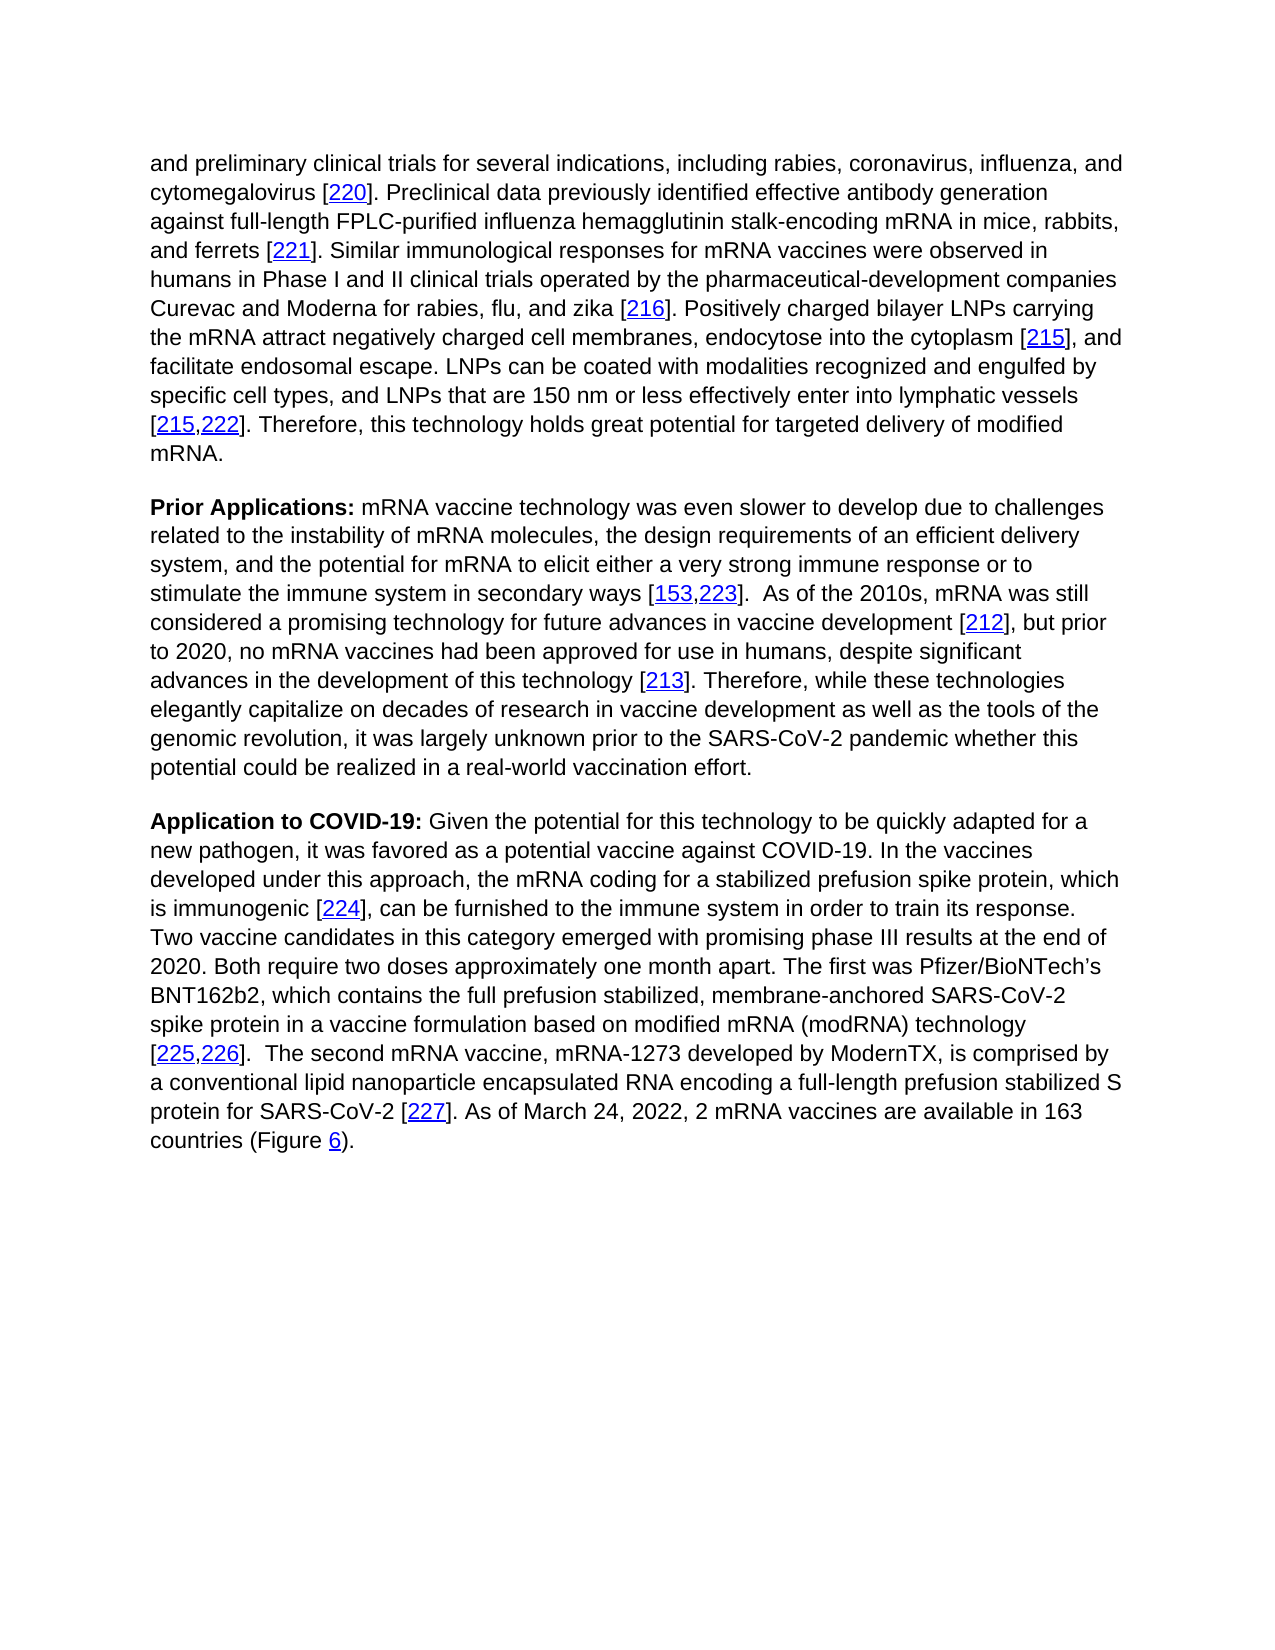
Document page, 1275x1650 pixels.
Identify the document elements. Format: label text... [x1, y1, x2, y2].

text Application to COVID-19: Given the potential for this technology to be quickly adapted for a new pathogen, it was favored as a potential vaccine against COVID-19. In the vaccines developed under this approach, the mRNA coding for a stabilized prefusion spike protein, which is immunogenic [224], can be furnished to the immune system in order to train its response. Two vaccine candidates in this category emerged with promising phase III results at the end of 2020. Both require two doses approximately one month apart. The first was Pfizer/BioNTech’s BNT162b2, which contains the full prefusion stabilized, membrane-anchored SARS-CoV-2 spike protein in a vaccine formulation based on modified mRNA (modRNA) technology [225,226]. The second mRNA vaccine, mRNA-1273 developed by ModernTX, is comprised by a conventional lipid nanoparticle encapsulated RNA encoding a full-length prefusion stabilized S protein for SARS-CoV-2 [227]. As of March 24, 2022, 2 mRNA vaccines are available in 163 countries (Figure 6). [150, 808, 1125, 1153]
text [150, 150, 1125, 466]
text Prior Applications: mRNA vaccine technology was even slower to develop due to challenges related to the instability of mRNA molecules, the design requirements of an efficient delivery system, and the potential for mRNA to elicit either a very strong immune response or to stimulate the immune system in secondary ways [153,223]. As of the 2010s, mRNA was still considered a promising technology for future advances in vaccine development [212], but prior to 2020, no mRNA vaccines had been approved for use in humans, despite significant advances in the development of this technology [213]. Therefore, while these technologies elegantly capitalize on decades of research in vaccine development as well as the tools of the genomic revolution, it was largely unknown prior to the SARS-CoV-2 pandemic whether this potential could be realized in a real-world vaccination effort. [150, 493, 1125, 781]
